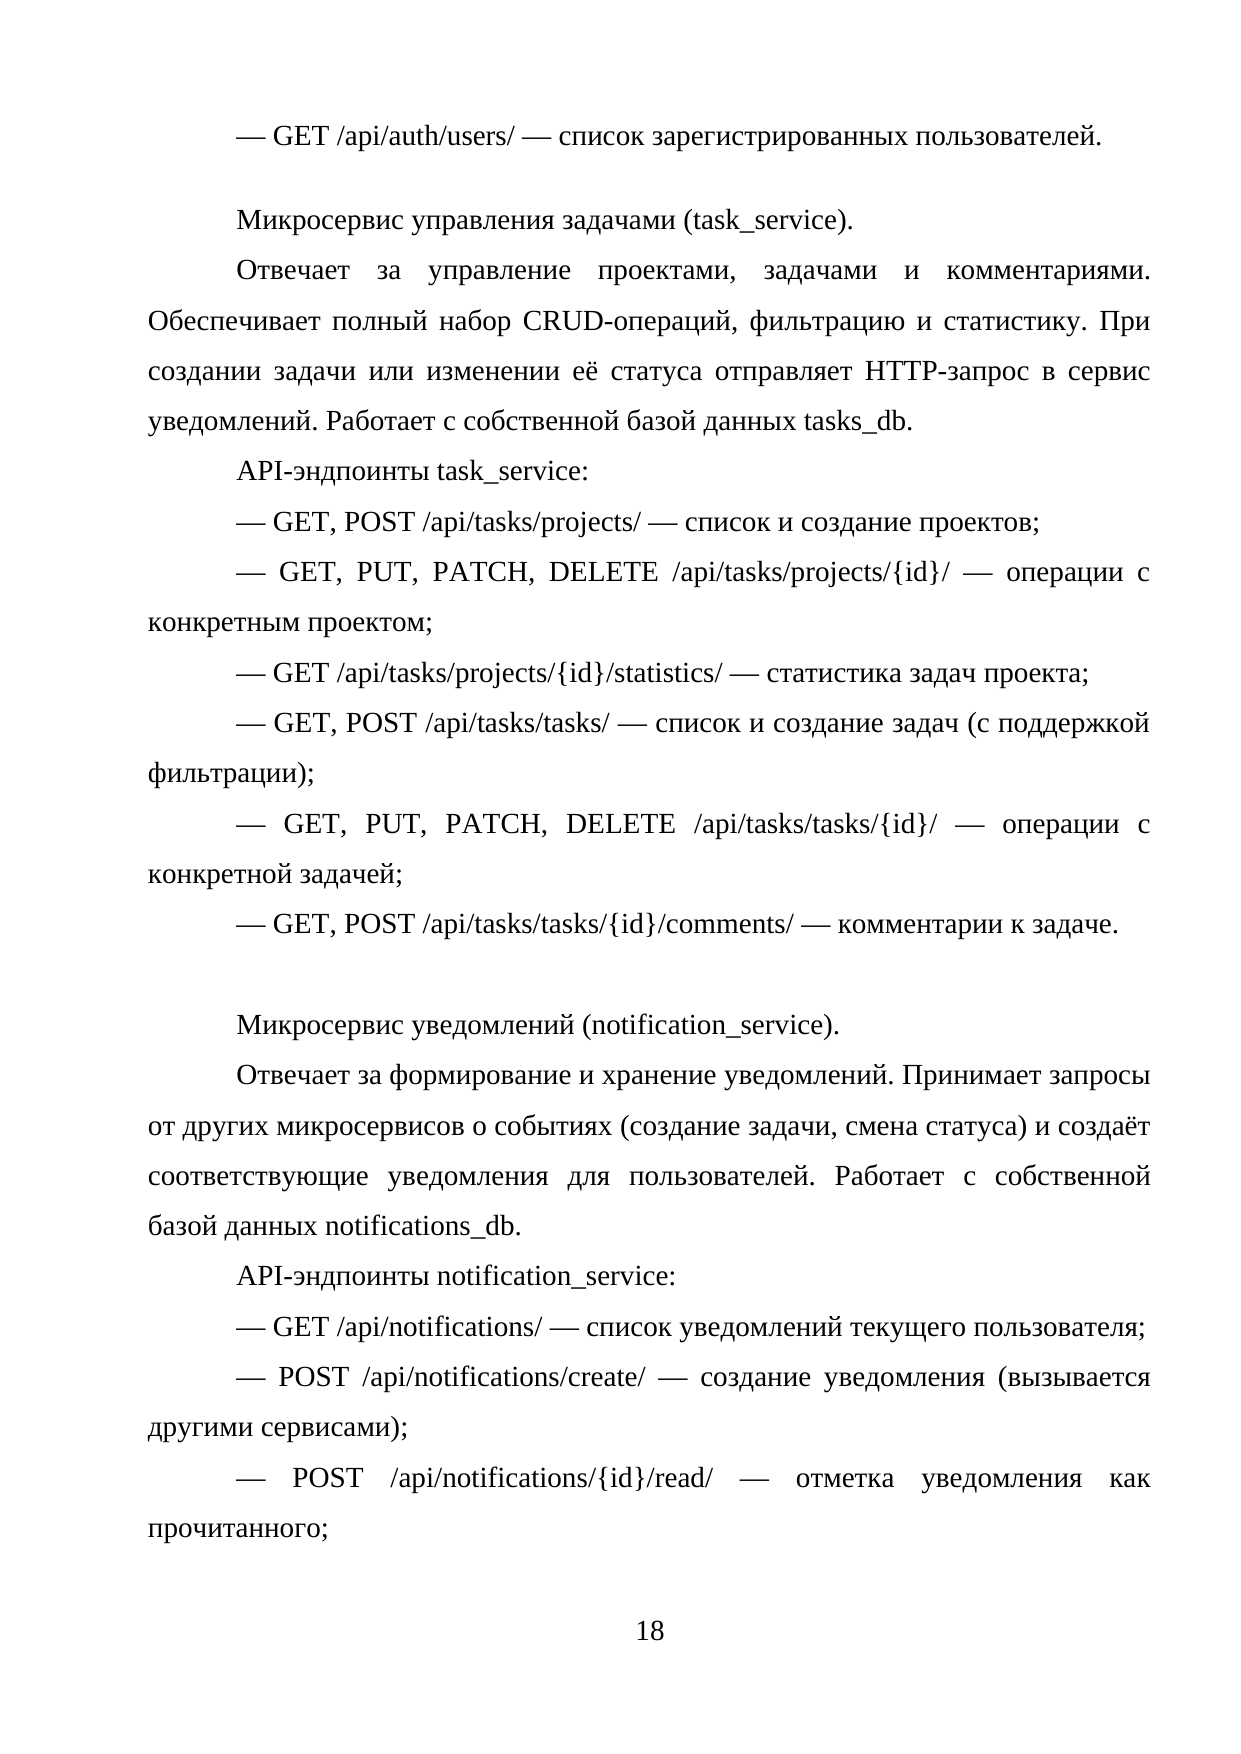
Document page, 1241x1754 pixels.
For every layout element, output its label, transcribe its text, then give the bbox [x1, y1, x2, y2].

text Отвечает за формирование и хранение уведомлений. Принимает запросы от других микросервисов о событиях (создание задачи, смена статуса) и создаёт соответствующие уведомления для пользователей. Работает с собственной базой данных notifications_db. [148, 1057, 1152, 1242]
text — GET /api/tasks/projects/{id}/statistics/ — статистика задач проекта; [148, 655, 1152, 688]
text — GET, POST /api/tasks/tasks/ — список и создание задач (с поддержкой фильтрации); [148, 705, 1152, 789]
text — GET, POST /api/tasks/projects/ — список и создание проектов; [148, 504, 1152, 537]
text Микросервис уведомлений (notification_service). [148, 1007, 1152, 1041]
text — GET /api/notifications/ — список уведомлений текущего пользователя; [148, 1309, 1152, 1342]
text — GET /api/auth/users/ — список зарегистрированных пользователей. [148, 118, 1152, 152]
text API-эндпоинты notification_service: [148, 1258, 1152, 1292]
text — POST /api/notifications/create/ — создание уведомления (вызывается другими сервисами); [148, 1359, 1152, 1443]
text — GET, PUT, PATCH, DELETE /api/tasks/projects/{id}/ — операции с конкретным проектом; [148, 554, 1152, 638]
text Микросервис управления задачами (task_service). [148, 202, 1152, 236]
text Отвечает за управление проектами, задачами и комментариями. Обеспечивает полный набор CRUD-операций, фильтрацию и статистику. При создании задачи или изменении её статуса отправляет HTTP-запрос в сервис уведомлений. Работает с собственной базой данных tasks_db. [148, 252, 1152, 437]
text — GET, PUT, PATCH, DELETE /api/tasks/tasks/{id}/ — операции с конкретной задачей; [148, 806, 1152, 889]
text — GET, POST /api/tasks/tasks/{id}/comments/ — комментарии к задаче. [148, 906, 1152, 940]
text API-эндпоинты task_service: [148, 453, 1152, 487]
text — POST /api/notifications/{id}/read/ — отметка уведомления как прочитанного; [148, 1460, 1152, 1544]
